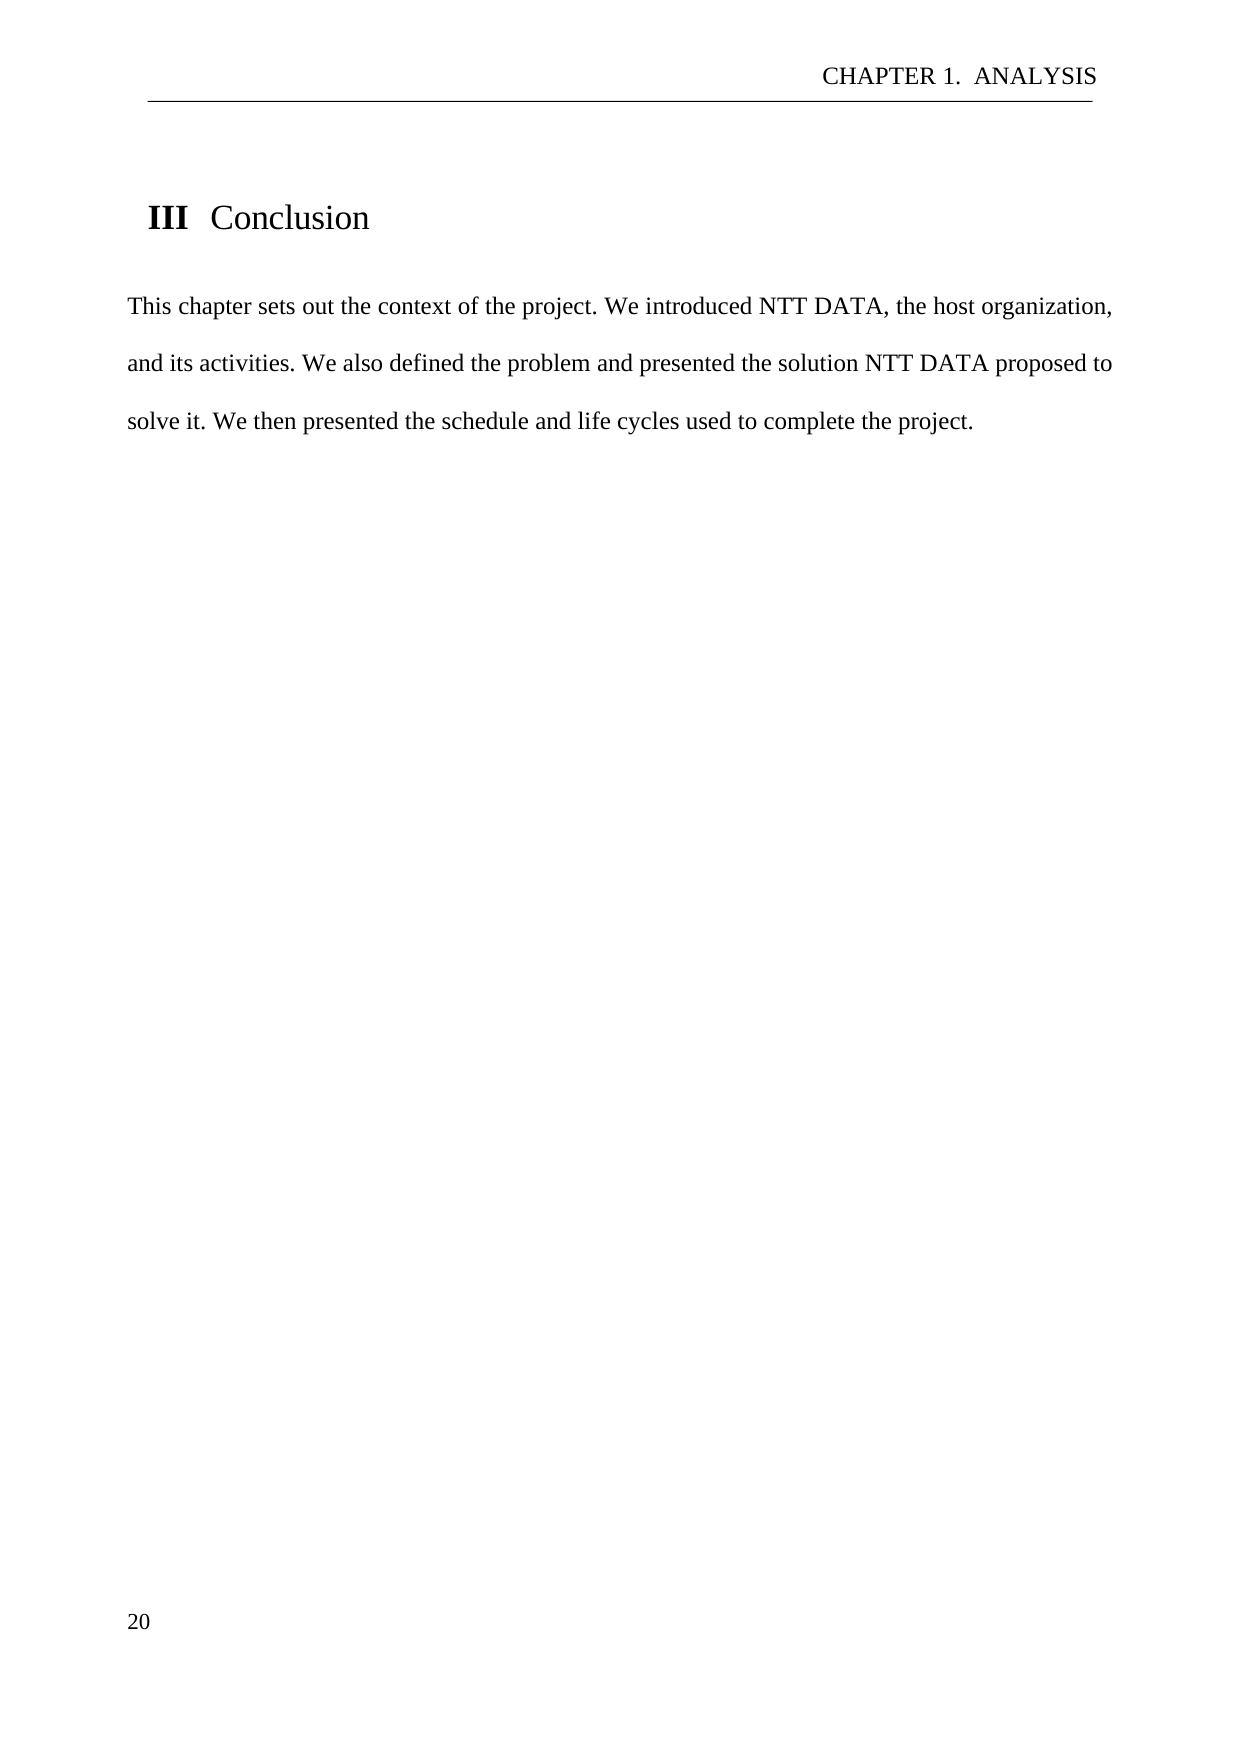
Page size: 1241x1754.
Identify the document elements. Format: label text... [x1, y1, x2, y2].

subtitle Conclusion [147, 196, 1113, 237]
text This chapter sets out the context of the project. We introduced NTT DATA, the host organization, and its activities. We also defined the problem and presented the solution NTT DATA proposed to solve it. We then presented the schedule and life cycles used to complete the project. [127, 291, 1113, 435]
